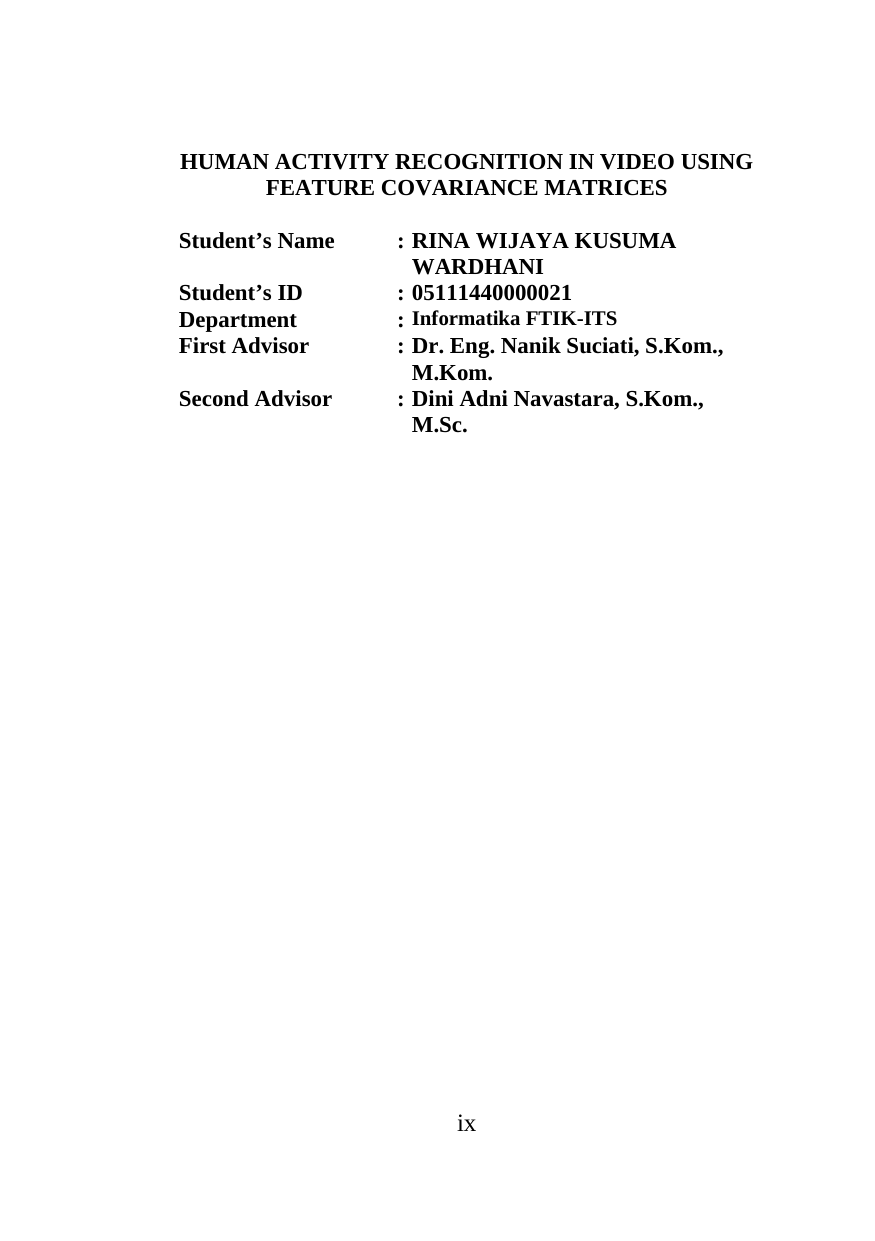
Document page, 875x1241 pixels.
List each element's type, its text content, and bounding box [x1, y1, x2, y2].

table_header RINA WIJAYA KUSUMA WARDHANI [410, 227, 756, 279]
table_cell Student’s ID [177, 280, 395, 306]
text HUMAN ACTIVITY RECOGNITION IN VIDEO USING FEATURE COVARIANCE MATRICES [177, 148, 756, 200]
table_cell Department [177, 306, 395, 332]
table_cell Dini Adni Navastara, S.Kom., M.Sc. [410, 385, 756, 443]
table_cell 05111440000021 [410, 280, 756, 306]
table_header Student’s Name [177, 227, 395, 279]
table_cell : [395, 332, 410, 385]
table_cell Second Advisor [177, 385, 395, 443]
table_header : [395, 227, 410, 279]
table_cell Informatika FTIK-ITS [410, 306, 756, 332]
table_cell : [395, 306, 410, 332]
table_cell : [395, 385, 410, 443]
table_cell Dr. Eng. Nanik Suciati, S.Kom., M.Kom. [410, 332, 756, 385]
table_cell First Advisor [177, 332, 395, 385]
table_cell : [395, 280, 410, 306]
